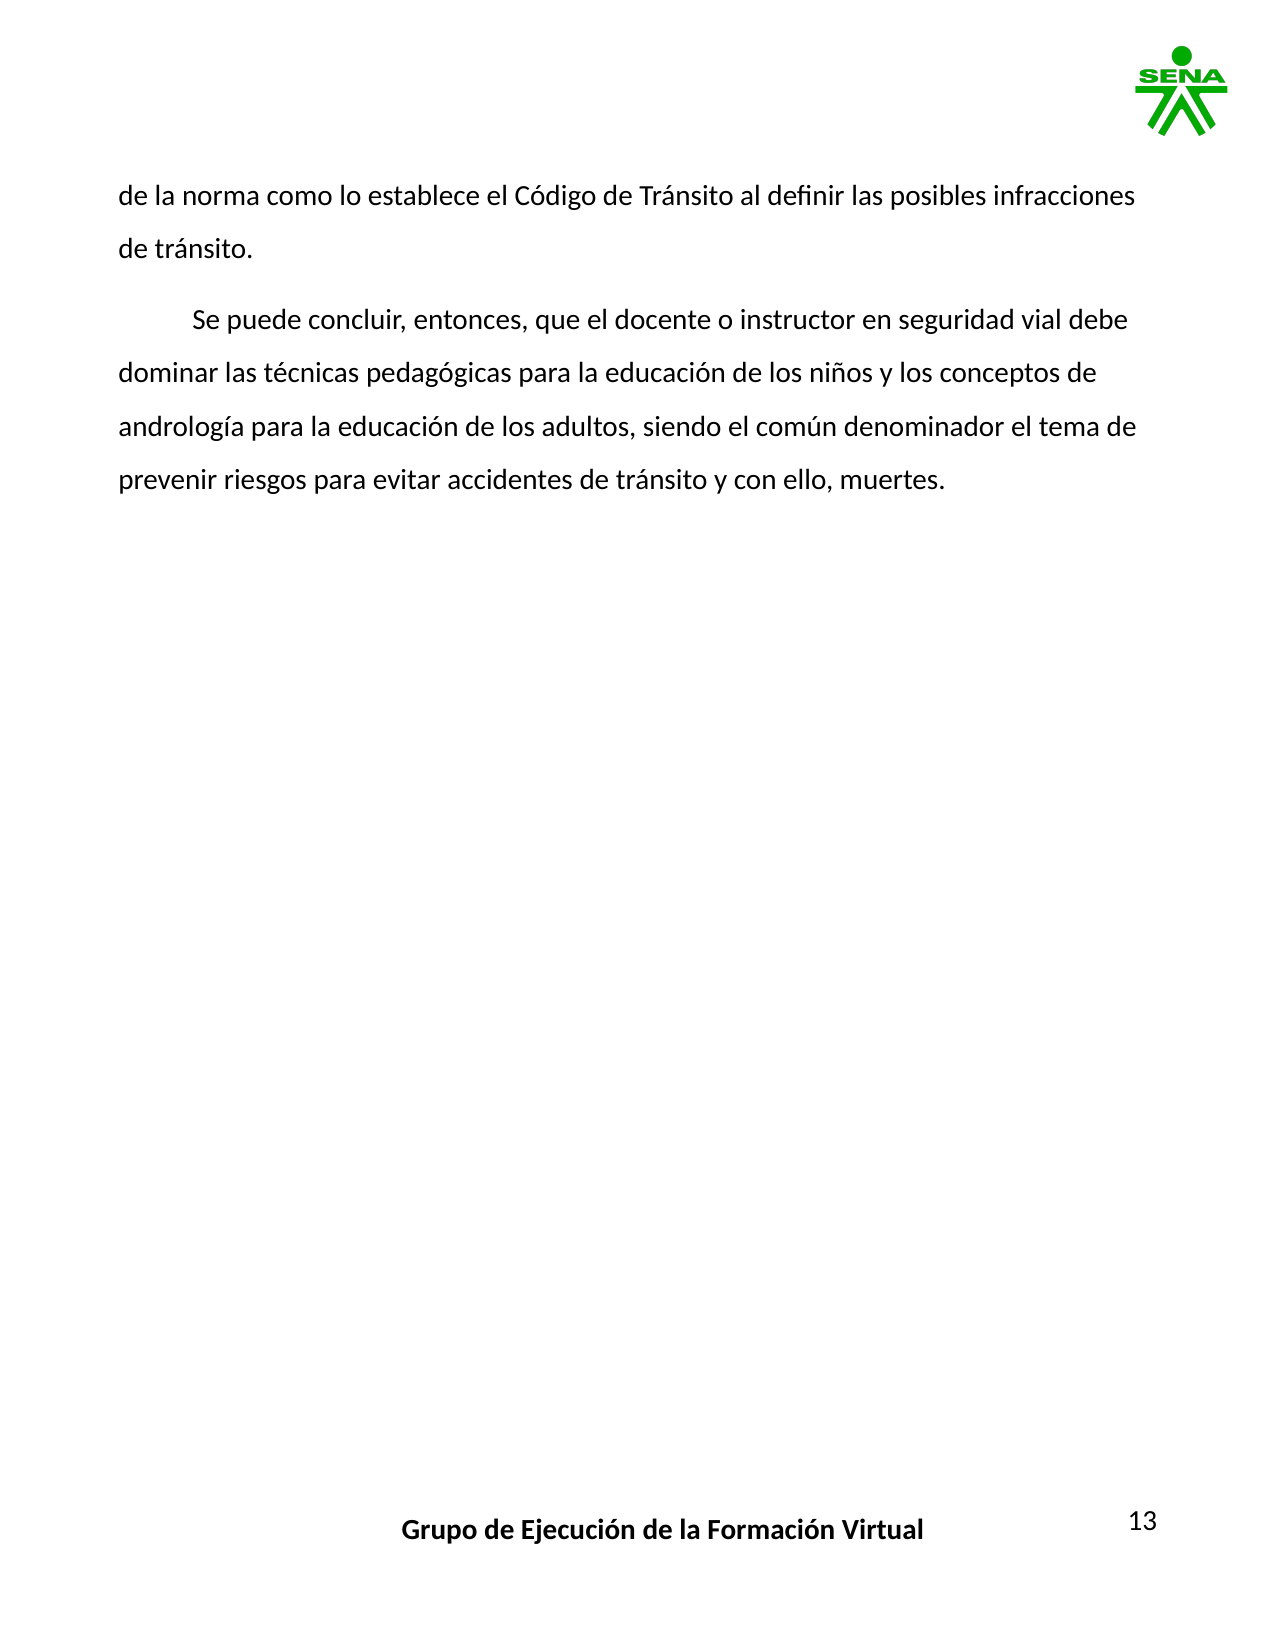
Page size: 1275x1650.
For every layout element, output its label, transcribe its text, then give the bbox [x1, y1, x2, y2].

text Se puede concluir, entonces, que el docente o instructor en seguridad vial debe dominar las técnicas pedagógicas para la educación de los niños y los conceptos de andrología para la educación de los adultos, siendo el común denominador el tema de prevenir riesgos para evitar accidentes de tránsito y con ello, muertes. [118, 301, 1157, 497]
picture [1135, 46, 1228, 136]
